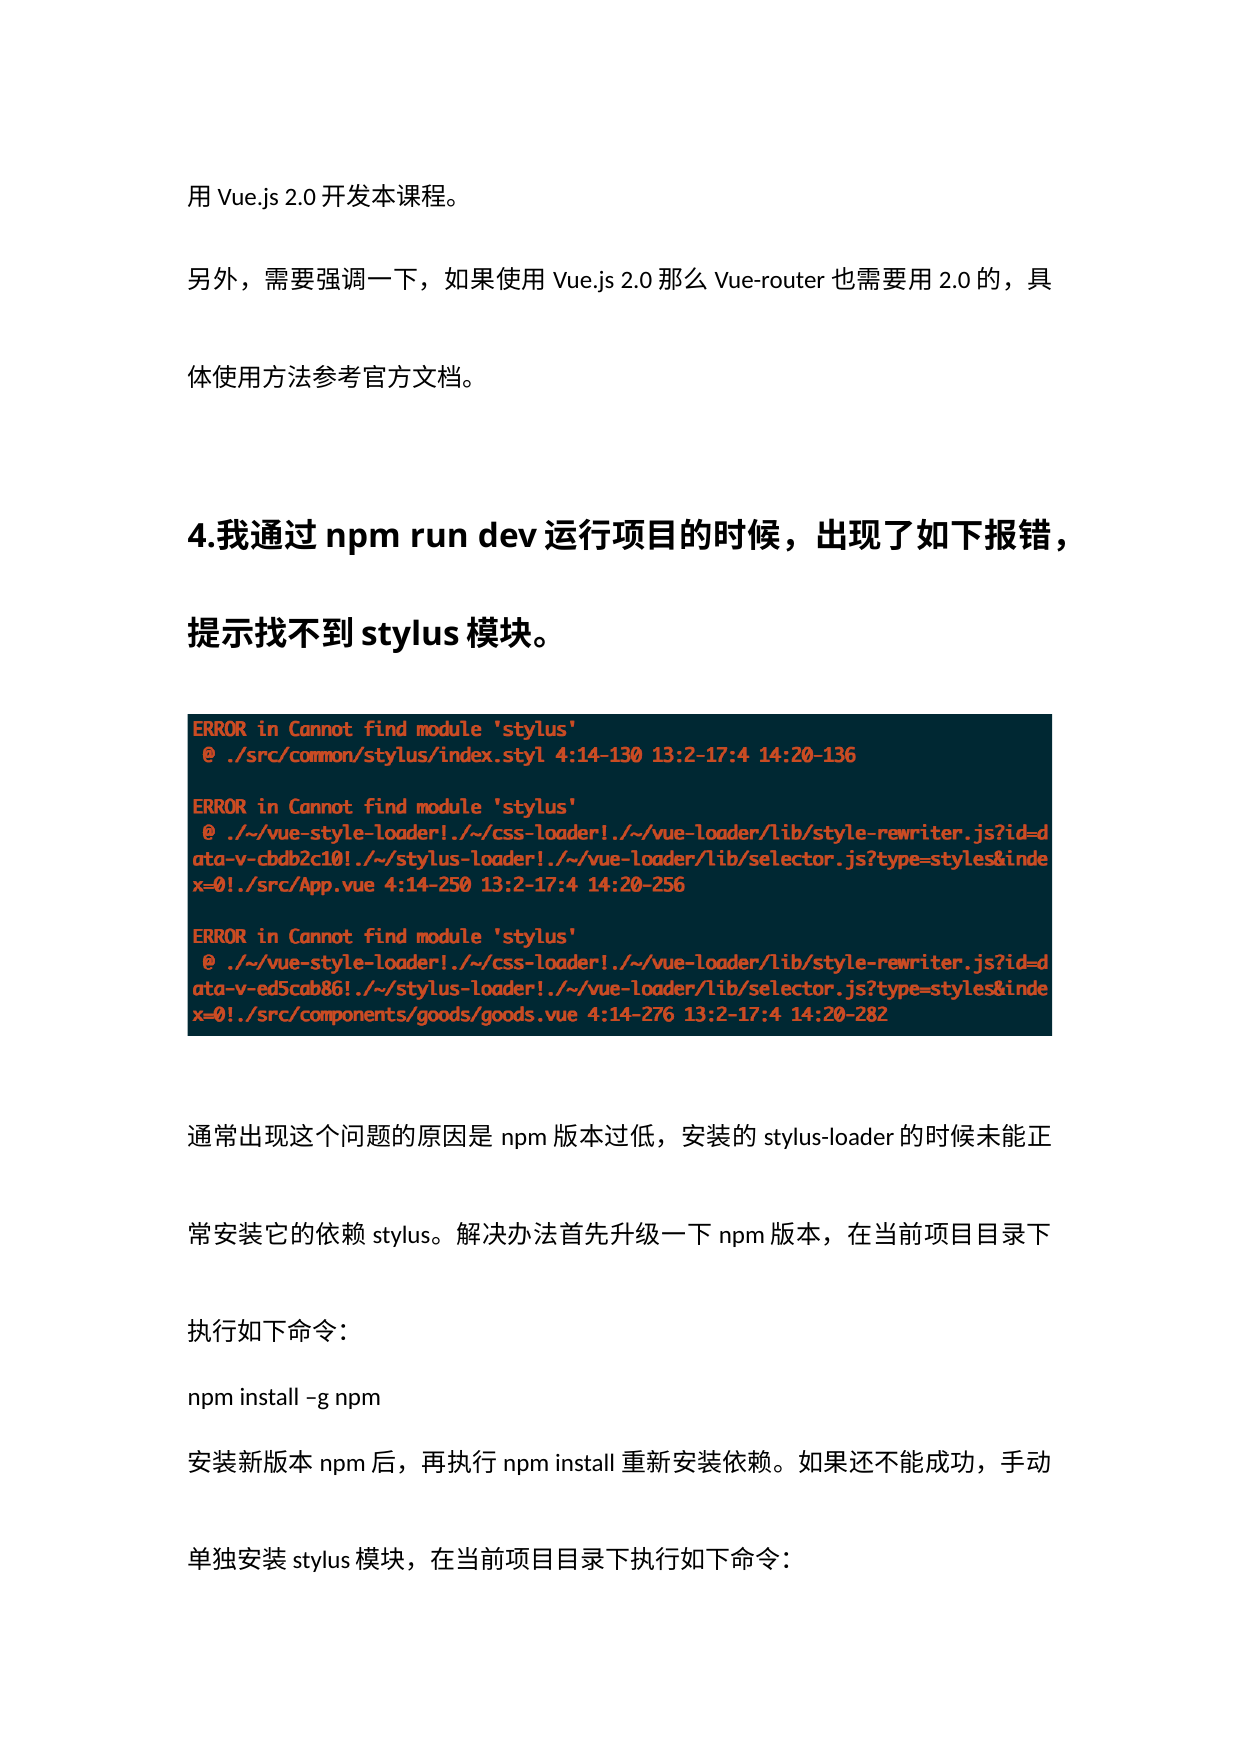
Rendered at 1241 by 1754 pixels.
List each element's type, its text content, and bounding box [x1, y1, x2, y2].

picture [514, 930, 534, 947]
picture [739, 981, 748, 995]
picture [365, 851, 374, 865]
picture [782, 856, 801, 865]
picture [546, 825, 587, 839]
picture [385, 752, 395, 765]
picture [740, 1008, 745, 1020]
picture [214, 856, 234, 865]
picture [623, 877, 651, 891]
picture [268, 959, 283, 969]
picture [375, 933, 380, 942]
picture [738, 748, 749, 761]
picture [440, 856, 458, 865]
picture [524, 726, 534, 739]
picture [653, 877, 684, 891]
picture [386, 799, 406, 813]
picture [268, 933, 277, 942]
picture [332, 852, 342, 865]
picture [985, 834, 993, 839]
picture [300, 747, 363, 762]
picture [546, 955, 587, 969]
picture [290, 721, 342, 736]
picture [654, 747, 673, 762]
picture [857, 985, 865, 994]
picture [258, 959, 264, 969]
picture [236, 856, 245, 865]
picture [708, 748, 716, 761]
picture [643, 825, 652, 839]
picture [847, 856, 853, 869]
picture [517, 723, 523, 736]
picture [378, 749, 384, 762]
picture [311, 856, 320, 865]
picture [704, 851, 714, 865]
picture [193, 982, 212, 995]
picture [877, 982, 886, 995]
picture [258, 882, 277, 891]
picture [472, 851, 479, 865]
picture [417, 721, 459, 736]
subtitle 4.我通过npm run dev运行项目的时候，出现了如下报错，提示找不到stylus模块。 [187, 501, 1053, 663]
picture [417, 799, 459, 813]
picture [825, 747, 855, 762]
picture [258, 933, 263, 942]
picture [621, 955, 630, 969]
picture [717, 1008, 726, 1020]
picture [632, 851, 639, 865]
picture [258, 825, 267, 839]
picture [556, 748, 567, 761]
picture [319, 827, 331, 839]
picture [782, 959, 787, 968]
picture [385, 825, 426, 839]
picture [768, 825, 778, 839]
picture [365, 985, 371, 995]
picture [888, 856, 919, 869]
picture [301, 1011, 309, 1021]
picture [669, 959, 694, 969]
picture [856, 959, 865, 968]
picture [268, 804, 277, 813]
picture [440, 877, 471, 891]
picture [536, 799, 543, 813]
picture [643, 959, 649, 969]
picture [378, 726, 383, 735]
picture [728, 851, 737, 865]
picture [963, 851, 971, 865]
picture [1017, 825, 1026, 839]
picture [354, 830, 363, 839]
picture [803, 955, 812, 969]
picture [846, 825, 853, 839]
picture [504, 933, 513, 943]
picture [856, 830, 865, 839]
picture [793, 1008, 798, 1020]
picture [813, 985, 833, 995]
picture [378, 804, 383, 813]
picture [998, 826, 1004, 839]
picture [599, 878, 610, 891]
picture [526, 985, 534, 994]
picture [483, 878, 495, 891]
picture [236, 985, 245, 994]
picture [536, 878, 545, 891]
picture [291, 1011, 296, 1019]
picture [517, 749, 523, 762]
picture [281, 985, 299, 995]
picture [343, 930, 351, 943]
picture [482, 955, 491, 969]
picture [472, 805, 481, 813]
picture [879, 959, 926, 968]
picture [1017, 981, 1047, 995]
picture [536, 825, 543, 839]
picture [461, 721, 468, 735]
picture [642, 981, 694, 995]
picture [472, 727, 480, 736]
picture [717, 985, 723, 994]
picture [524, 752, 534, 765]
picture [549, 933, 558, 943]
picture [998, 956, 1004, 969]
picture [367, 721, 374, 735]
picture [814, 959, 823, 969]
picture [770, 748, 781, 761]
picture [365, 929, 373, 942]
picture [986, 981, 1004, 995]
picture [611, 747, 642, 762]
picture [248, 1007, 256, 1019]
picture [653, 959, 668, 969]
picture [986, 959, 994, 969]
picture [203, 747, 214, 760]
picture [750, 856, 769, 865]
picture [578, 985, 585, 995]
picture [386, 721, 406, 736]
picture [407, 853, 427, 869]
picture [279, 1011, 291, 1021]
picture [461, 955, 470, 969]
picture [653, 830, 684, 839]
picture [375, 825, 383, 839]
picture [385, 878, 396, 891]
picture [462, 1011, 478, 1021]
picture [236, 753, 242, 762]
picture [590, 878, 598, 891]
text 另外，需要强调一下，如果使用Vue.js 2.0那么Vue-router也需要用2.0的，具体使用方法参考官方文档。 [187, 245, 1053, 408]
picture [346, 723, 352, 736]
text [187, 162, 1053, 227]
picture [504, 804, 512, 813]
picture [204, 930, 212, 942]
picture [493, 959, 516, 969]
picture [258, 851, 299, 865]
picture [931, 956, 939, 969]
picture [332, 830, 342, 843]
picture [824, 956, 844, 973]
picture [259, 747, 288, 762]
picture [557, 981, 566, 995]
text 安装新版本npm后，再执行npm install 重新安装依赖。如果还不能成功，手动单独安装stylus模块，在当前项目目录下执行如下命令： [187, 1428, 1053, 1591]
picture [204, 1007, 225, 1021]
picture [194, 1011, 203, 1020]
picture [590, 959, 598, 968]
picture [801, 853, 812, 865]
picture [290, 753, 299, 762]
picture [367, 799, 374, 813]
picture [611, 1008, 616, 1020]
picture [558, 933, 566, 943]
picture [579, 748, 587, 761]
picture [398, 985, 406, 995]
picture [869, 851, 875, 865]
picture [546, 804, 565, 813]
picture [450, 747, 484, 762]
picture [942, 959, 962, 969]
picture [1038, 825, 1047, 839]
picture [760, 955, 769, 969]
picture [297, 804, 342, 813]
picture [655, 1008, 662, 1020]
picture [258, 981, 283, 995]
picture [215, 929, 245, 943]
picture [482, 1007, 526, 1024]
picture [771, 851, 778, 865]
picture [517, 801, 523, 813]
picture [417, 878, 428, 891]
picture [578, 851, 587, 865]
picture [398, 1011, 414, 1021]
picture [516, 877, 523, 887]
picture [247, 752, 255, 762]
picture [588, 1008, 597, 1020]
picture [952, 985, 962, 999]
picture [323, 852, 331, 865]
picture [939, 853, 951, 865]
picture [343, 825, 351, 839]
picture [952, 856, 962, 869]
picture [685, 747, 694, 761]
picture [696, 1007, 705, 1021]
picture [194, 882, 202, 891]
picture [386, 929, 406, 943]
picture [751, 1008, 758, 1020]
picture [194, 721, 245, 736]
picture [663, 1007, 673, 1021]
picture [589, 856, 619, 865]
picture [346, 801, 352, 813]
picture [856, 856, 865, 865]
picture [931, 827, 940, 839]
picture [259, 1011, 277, 1021]
picture [750, 985, 769, 995]
picture [942, 830, 962, 839]
picture [312, 956, 330, 969]
picture [429, 851, 436, 865]
picture [504, 726, 512, 736]
picture [623, 827, 629, 836]
picture [879, 830, 919, 839]
picture [397, 856, 405, 865]
picture [311, 830, 319, 839]
picture [300, 981, 340, 995]
picture [931, 856, 939, 865]
picture [365, 752, 373, 762]
picture [588, 985, 604, 995]
picture [214, 985, 234, 995]
picture [728, 981, 737, 995]
picture [643, 1007, 652, 1020]
picture [536, 747, 543, 761]
picture [792, 955, 801, 968]
picture [194, 799, 245, 813]
picture [461, 827, 469, 839]
picture [385, 955, 427, 969]
picture [408, 878, 416, 891]
picture [482, 752, 490, 761]
picture [856, 1008, 865, 1020]
picture [332, 959, 342, 973]
picture [877, 853, 887, 865]
picture [824, 1007, 845, 1021]
picture [214, 877, 225, 891]
picture [813, 856, 833, 865]
picture [605, 985, 619, 994]
picture [1006, 985, 1011, 994]
picture [824, 827, 844, 843]
picture [620, 1008, 629, 1020]
picture [686, 1008, 691, 1020]
picture [193, 853, 213, 865]
picture [430, 959, 438, 968]
picture [567, 878, 577, 891]
picture [504, 752, 512, 762]
picture [814, 834, 822, 839]
picture [760, 748, 769, 761]
picture [386, 981, 395, 995]
picture [1017, 955, 1047, 969]
picture [343, 882, 374, 891]
picture [770, 1008, 778, 1020]
picture [1009, 856, 1014, 865]
picture [562, 1011, 577, 1021]
picture [407, 982, 427, 999]
picture [430, 830, 438, 839]
picture [236, 955, 245, 969]
picture [484, 827, 490, 836]
picture [515, 959, 523, 969]
picture [418, 1007, 462, 1024]
picture [546, 726, 565, 736]
picture [847, 985, 853, 999]
picture [300, 878, 331, 895]
picture [536, 721, 543, 735]
picture [268, 830, 299, 839]
picture [867, 1007, 886, 1021]
picture [310, 1008, 394, 1025]
picture [706, 825, 758, 839]
picture [482, 981, 523, 995]
picture [762, 827, 768, 836]
picture [974, 851, 1004, 865]
picture [268, 726, 277, 735]
picture [1006, 959, 1011, 968]
picture [526, 856, 534, 865]
text npm install –g npm [187, 1380, 1053, 1413]
text 通常出现这个问题的原因是 npm 版本过低，安装的stylus-loader的时候未能正常安装它的依赖stylus。解决办法首先升级一下npm版本，在当前项目目录下执行如下命令： [187, 1102, 1053, 1362]
picture [440, 985, 451, 995]
picture [482, 851, 523, 865]
picture [203, 956, 214, 968]
picture [548, 878, 555, 891]
picture [290, 801, 294, 813]
picture [238, 825, 245, 836]
picture [284, 959, 309, 969]
picture [590, 830, 598, 839]
picture [407, 747, 438, 762]
picture [301, 852, 309, 865]
picture [805, 827, 811, 836]
picture [494, 877, 502, 891]
picture [1009, 830, 1014, 839]
picture [1017, 851, 1047, 865]
picture [706, 955, 758, 969]
picture [696, 981, 705, 995]
picture [802, 1008, 810, 1020]
picture [279, 882, 294, 891]
picture [461, 799, 468, 813]
picture [696, 825, 704, 839]
picture [975, 959, 981, 972]
picture [526, 1011, 534, 1021]
picture [472, 933, 481, 942]
picture [203, 826, 214, 838]
picture [524, 804, 534, 817]
picture [792, 747, 813, 762]
picture [417, 929, 459, 943]
picture [782, 982, 811, 995]
picture [888, 982, 950, 999]
picture [300, 933, 342, 943]
picture [588, 748, 599, 761]
picture [546, 1011, 561, 1021]
picture [974, 985, 983, 995]
picture [493, 830, 523, 839]
picture [792, 825, 801, 839]
picture [642, 851, 694, 865]
picture [354, 959, 373, 969]
picture [336, 987, 342, 995]
picture [397, 747, 404, 761]
